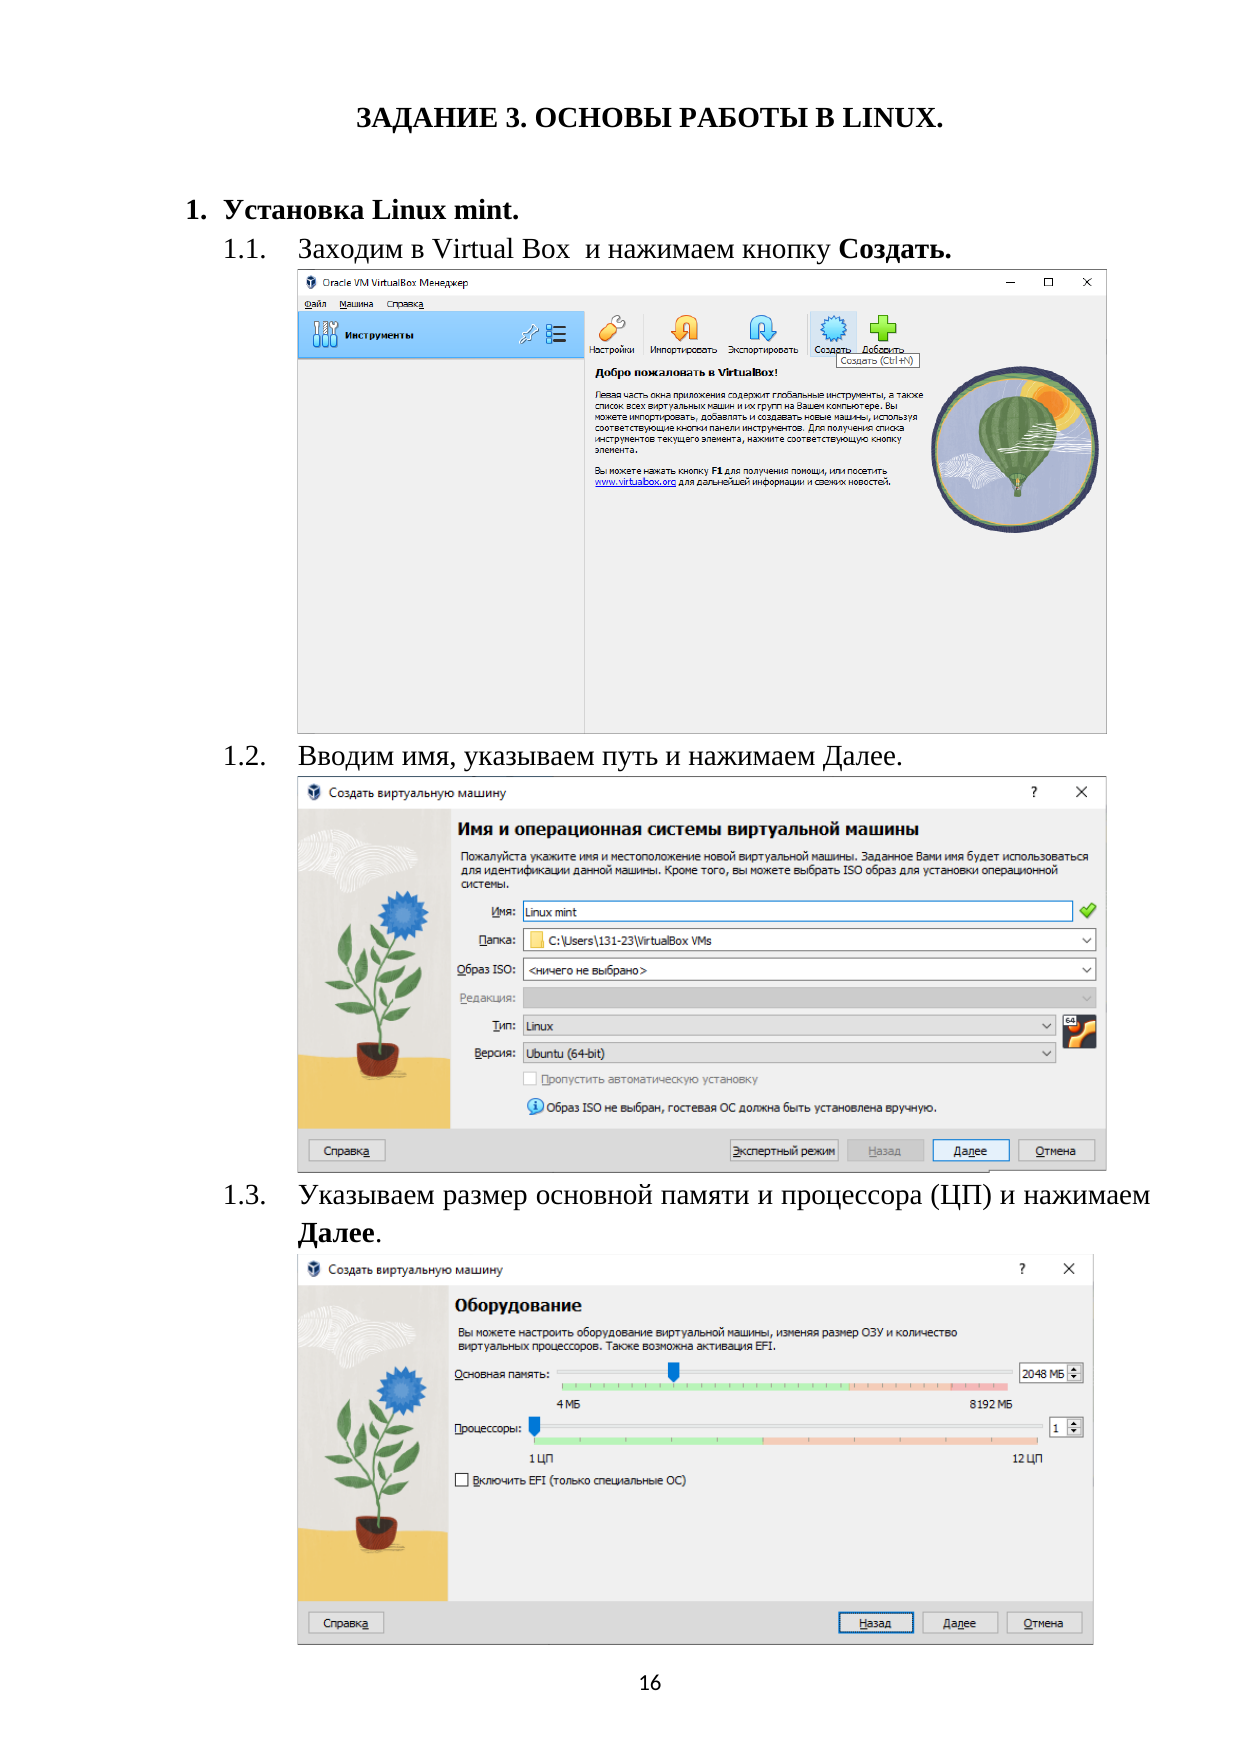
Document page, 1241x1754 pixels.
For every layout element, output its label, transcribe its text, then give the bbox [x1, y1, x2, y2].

list Установка Linux mint. [185, 192, 1152, 226]
list Заходим в Virtual Box и нажимаем кнопку Создать. [223, 231, 1152, 264]
subtitle ЗАДАНИЕ 3. ОСНОВЫ РАБОТЫ В LINUX. [148, 101, 1152, 134]
picture [297, 776, 1107, 1173]
list Вводим имя, указываем путь и нажимаем Далее. [223, 738, 1152, 771]
picture [297, 269, 1107, 734]
picture [297, 1254, 1094, 1645]
list Указываем размер основной памяти и процессора (ЦП) и нажимаем Далее. [223, 1177, 1152, 1249]
